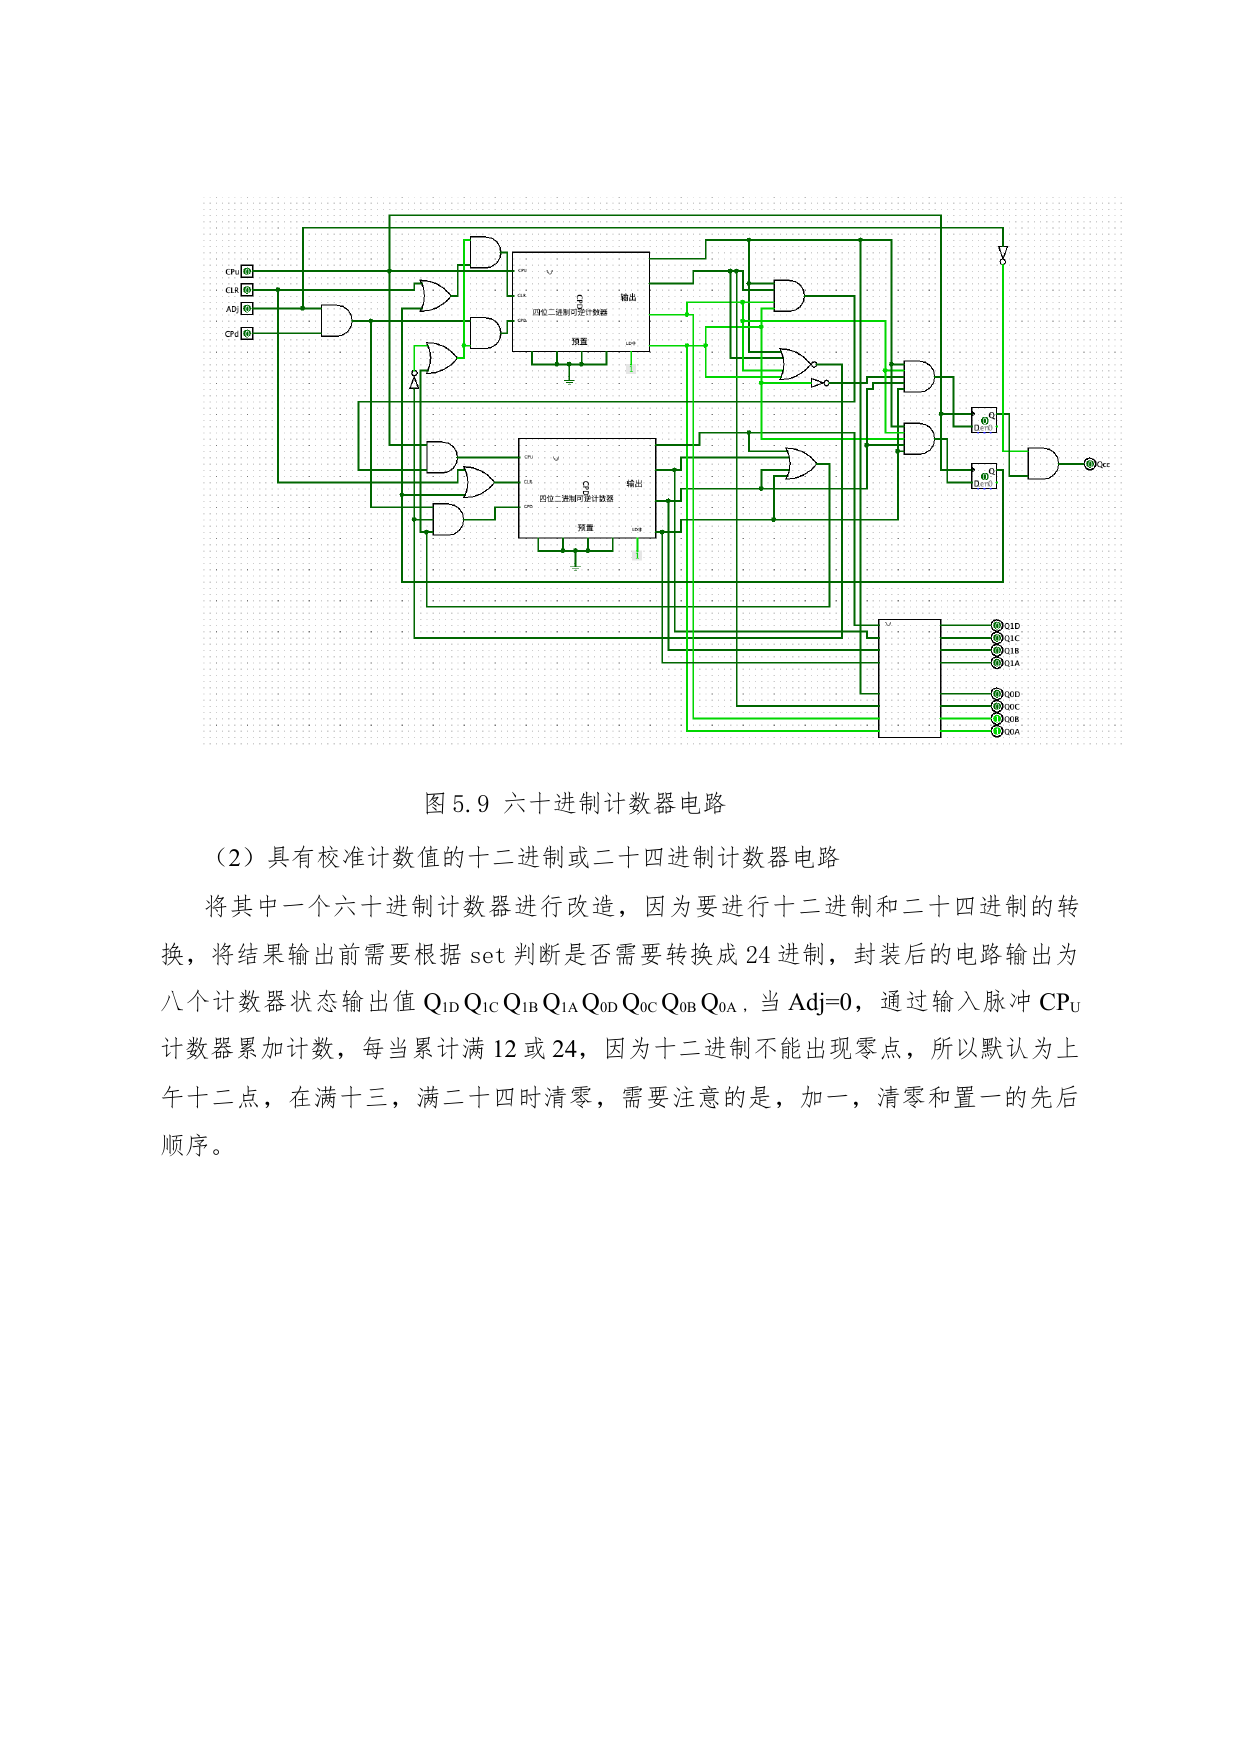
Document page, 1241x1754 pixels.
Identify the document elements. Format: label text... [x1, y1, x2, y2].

picture [203, 197, 1124, 749]
list 具有校准计数值的十二进制或二十四进制计数器电路 [159, 833, 1081, 881]
list 将其中一个六十进制计数器进行改造，因为要进行十二进制和二十四进制的转换，将结果输出前需要根据set判断是否需要转换成24进制，封装后的电路输出为八个计数器状态输出值Q1D Q1C Q1B Q1A Q0D Q0C Q0B Q0A ，当Adj=0，通过输入脉冲CPU计数器累加计数，每当累计满12或24，因为十二进制不能出现零点，所以默认为上午十二点，在满十三，满二十四时清零，需要注意的是，加一，清零和置一的先后顺序。 [159, 881, 1081, 1167]
text 图5.9 六十进制计数器电路 [378, 778, 1081, 826]
